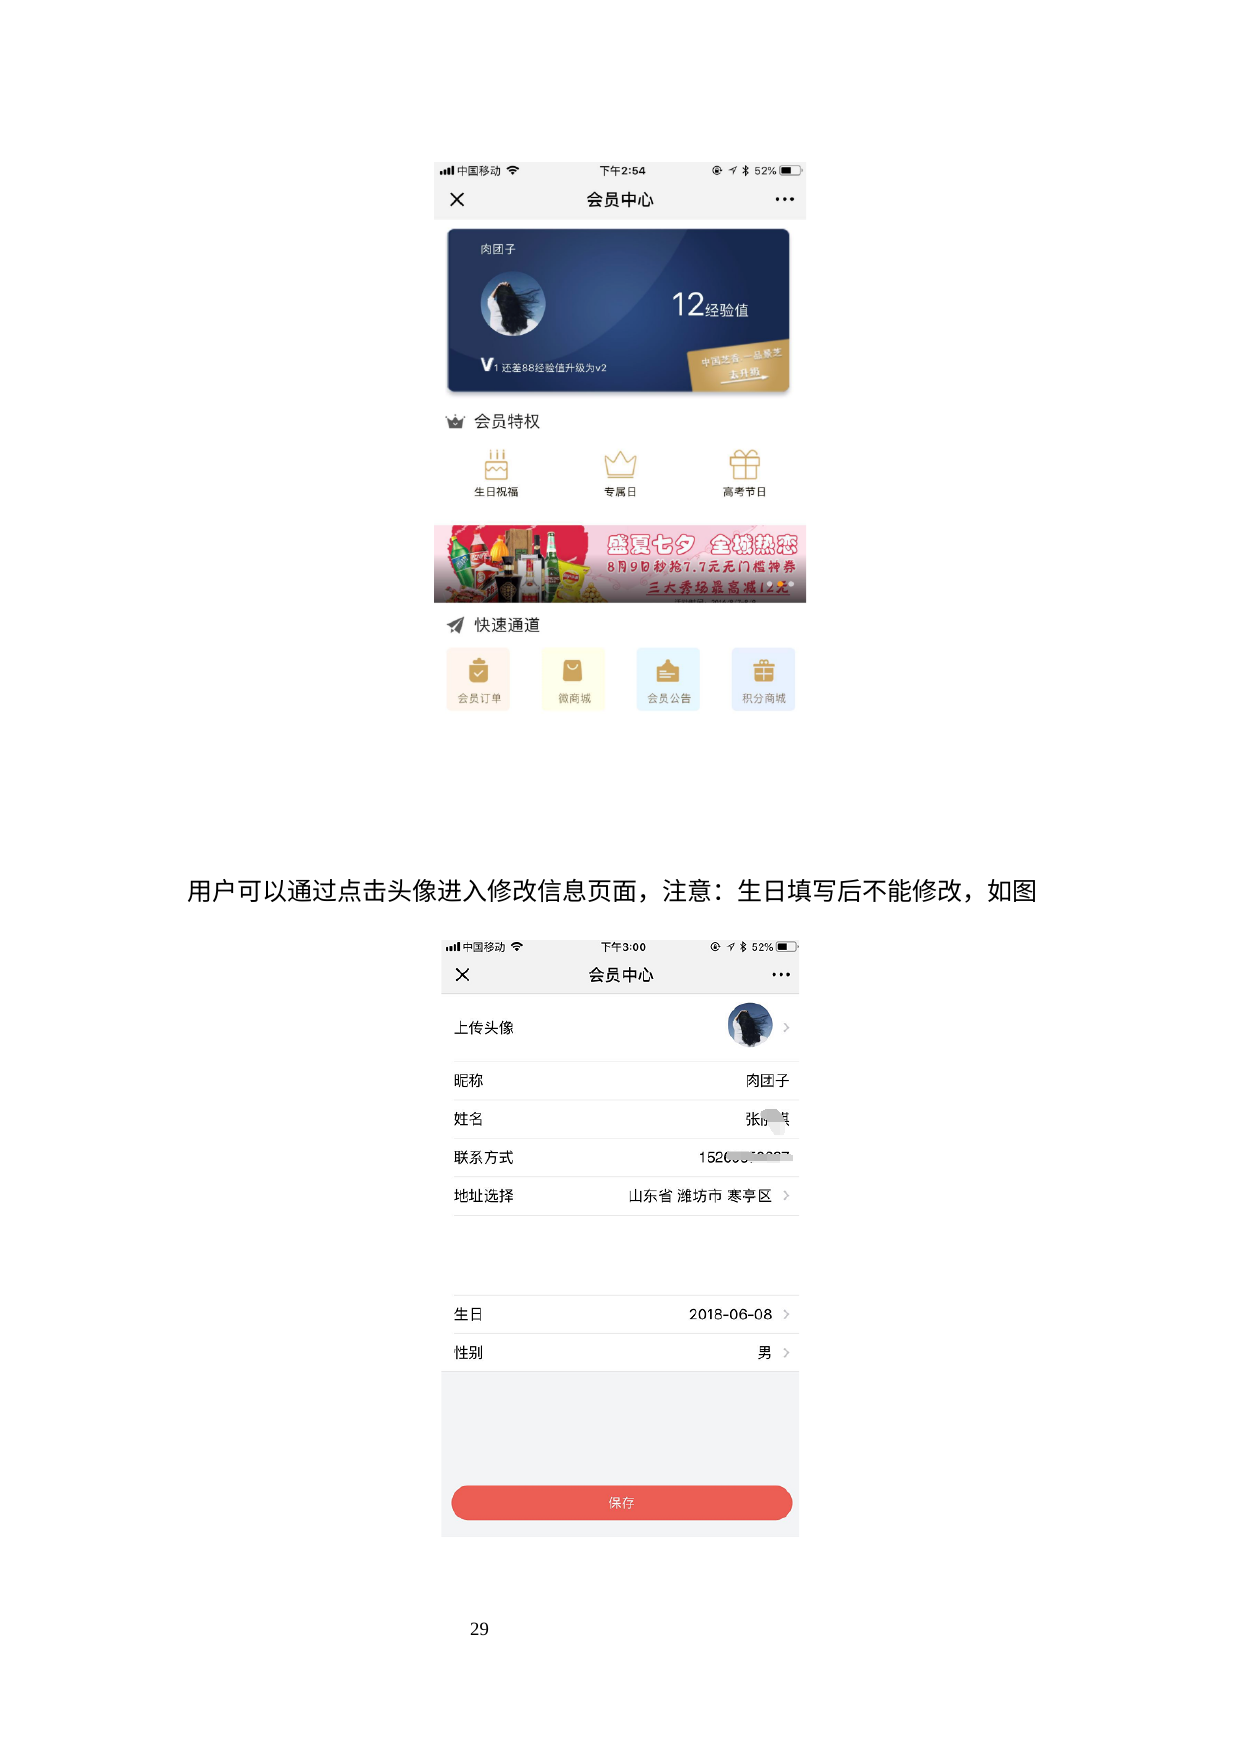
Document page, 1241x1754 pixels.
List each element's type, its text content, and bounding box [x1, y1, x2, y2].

picture [441, 940, 800, 1537]
text 用户可以通过点击头像进入修改信息页面，注意：生日填写后不能修改，如图 [187, 857, 1053, 922]
picture [434, 162, 807, 824]
